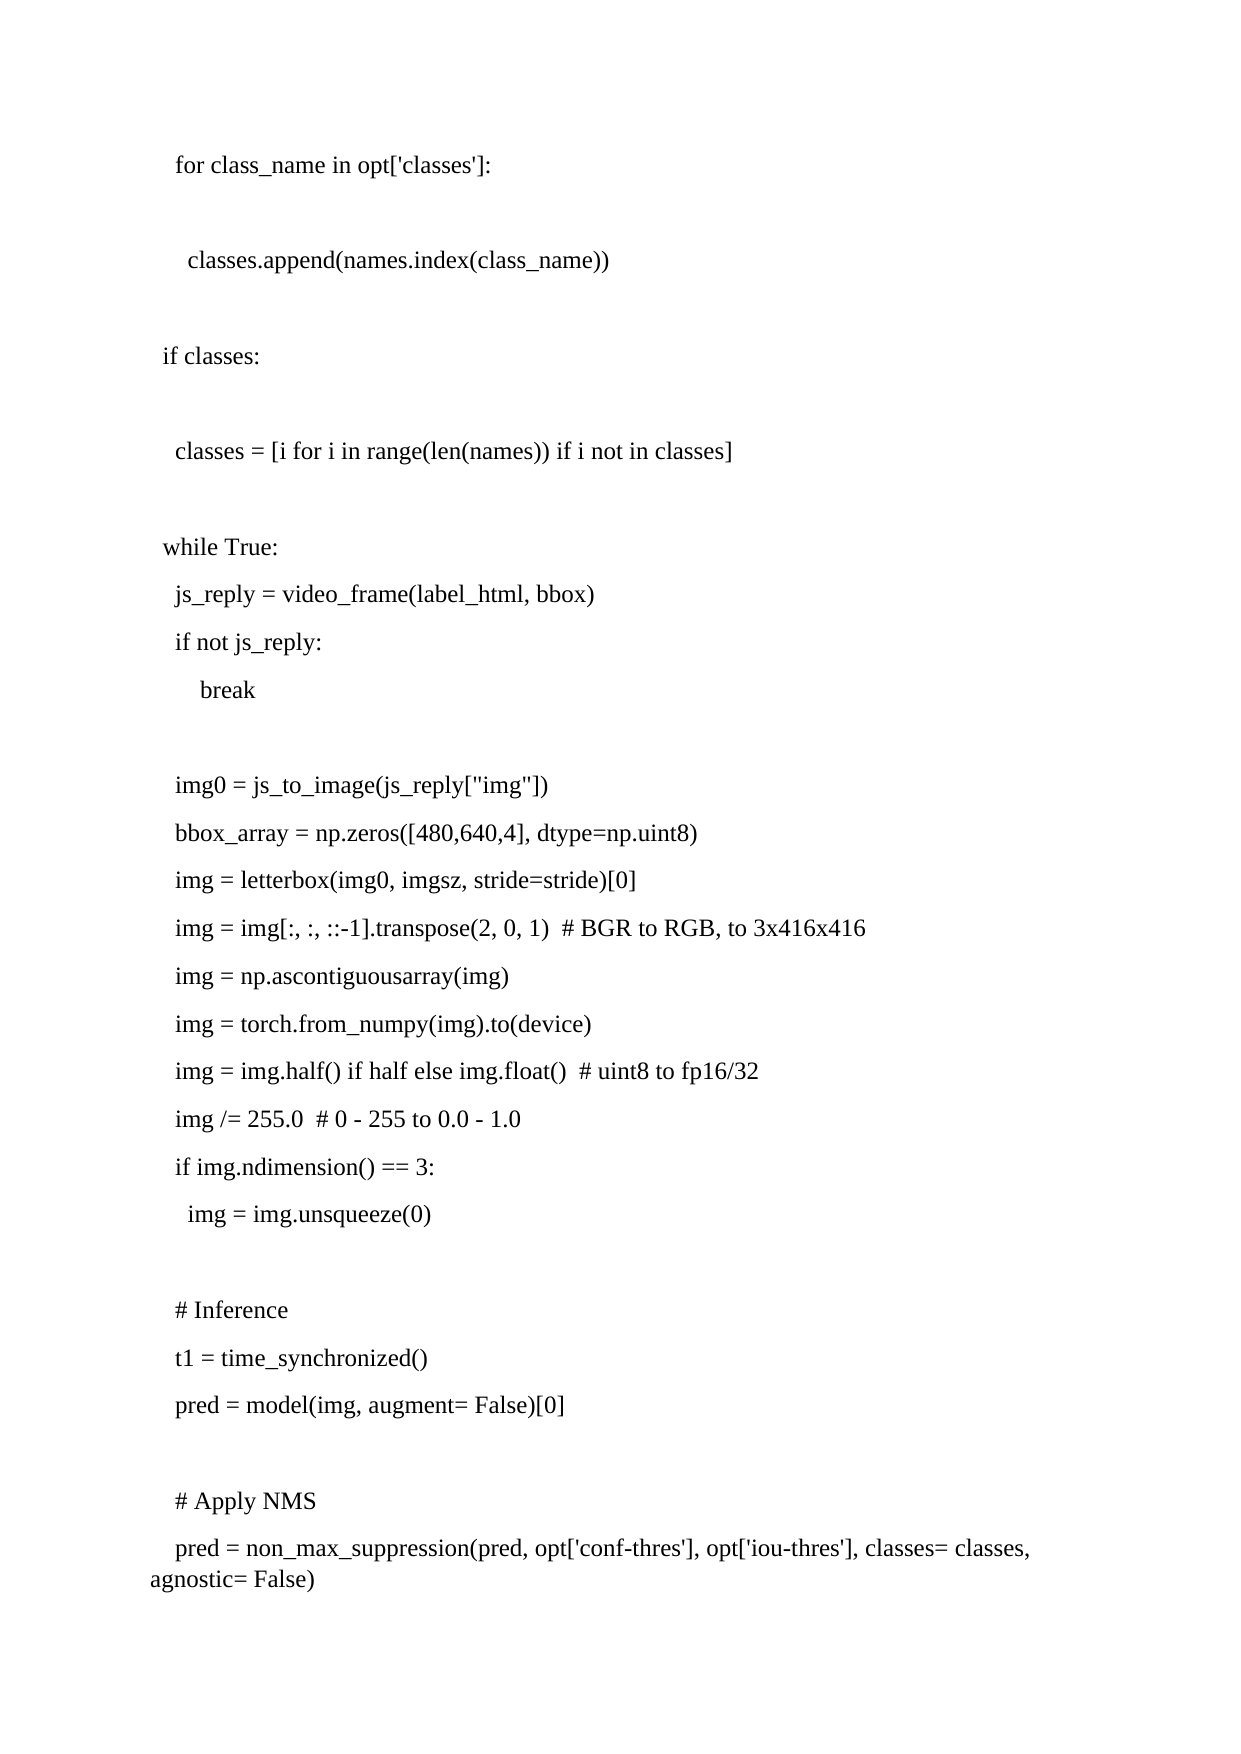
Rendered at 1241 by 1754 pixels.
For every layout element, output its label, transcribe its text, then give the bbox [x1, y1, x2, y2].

text while True: [150, 532, 1090, 560]
text pred = non_max_suppression(pred, opt['conf-thres'], opt['iou-thres'], classes= classes, agnostic= False) [150, 1533, 1090, 1593]
text img = torch.from_numpy(img).to(device) [150, 1009, 1090, 1037]
text if classes: [150, 341, 1090, 369]
text if not js_reply: [150, 627, 1090, 656]
text img = np.ascontiguousarray(img) [150, 961, 1090, 990]
text t1 = time_synchronized() [150, 1343, 1090, 1371]
text if img.ndimension() == 3: [150, 1152, 1090, 1181]
text # Apply NMS [150, 1486, 1090, 1514]
text img = letterbox(img0, imgsz, stride=stride)[0] [150, 866, 1090, 894]
text # Inference [150, 1295, 1090, 1324]
text img = img[:, :, ::-1].transpose(2, 0, 1) # BGR to RGB, to 3x416x416 [150, 913, 1090, 942]
text classes = [i for i in range(len(names)) if i not in classes] [150, 436, 1090, 465]
text for class_name in opt['classes']: [150, 150, 1090, 179]
text img /= 255.0 # 0 - 255 to 0.0 - 1.0 [150, 1104, 1090, 1133]
text pred = model(img, augment= False)[0] [150, 1390, 1090, 1419]
text img = img.unsqueeze(0) [150, 1199, 1090, 1228]
text bbox_array = np.zeros([480,640,4], dtype=np.uint8) [150, 818, 1090, 847]
text js_reply = video_frame(label_html, bbox) [150, 579, 1090, 608]
text img0 = js_to_image(js_reply["img"]) [150, 770, 1090, 799]
text img = img.half() if half else img.float() # uint8 to fp16/32 [150, 1056, 1090, 1085]
text classes.append(names.index(class_name)) [150, 245, 1090, 274]
text break [150, 675, 1090, 703]
